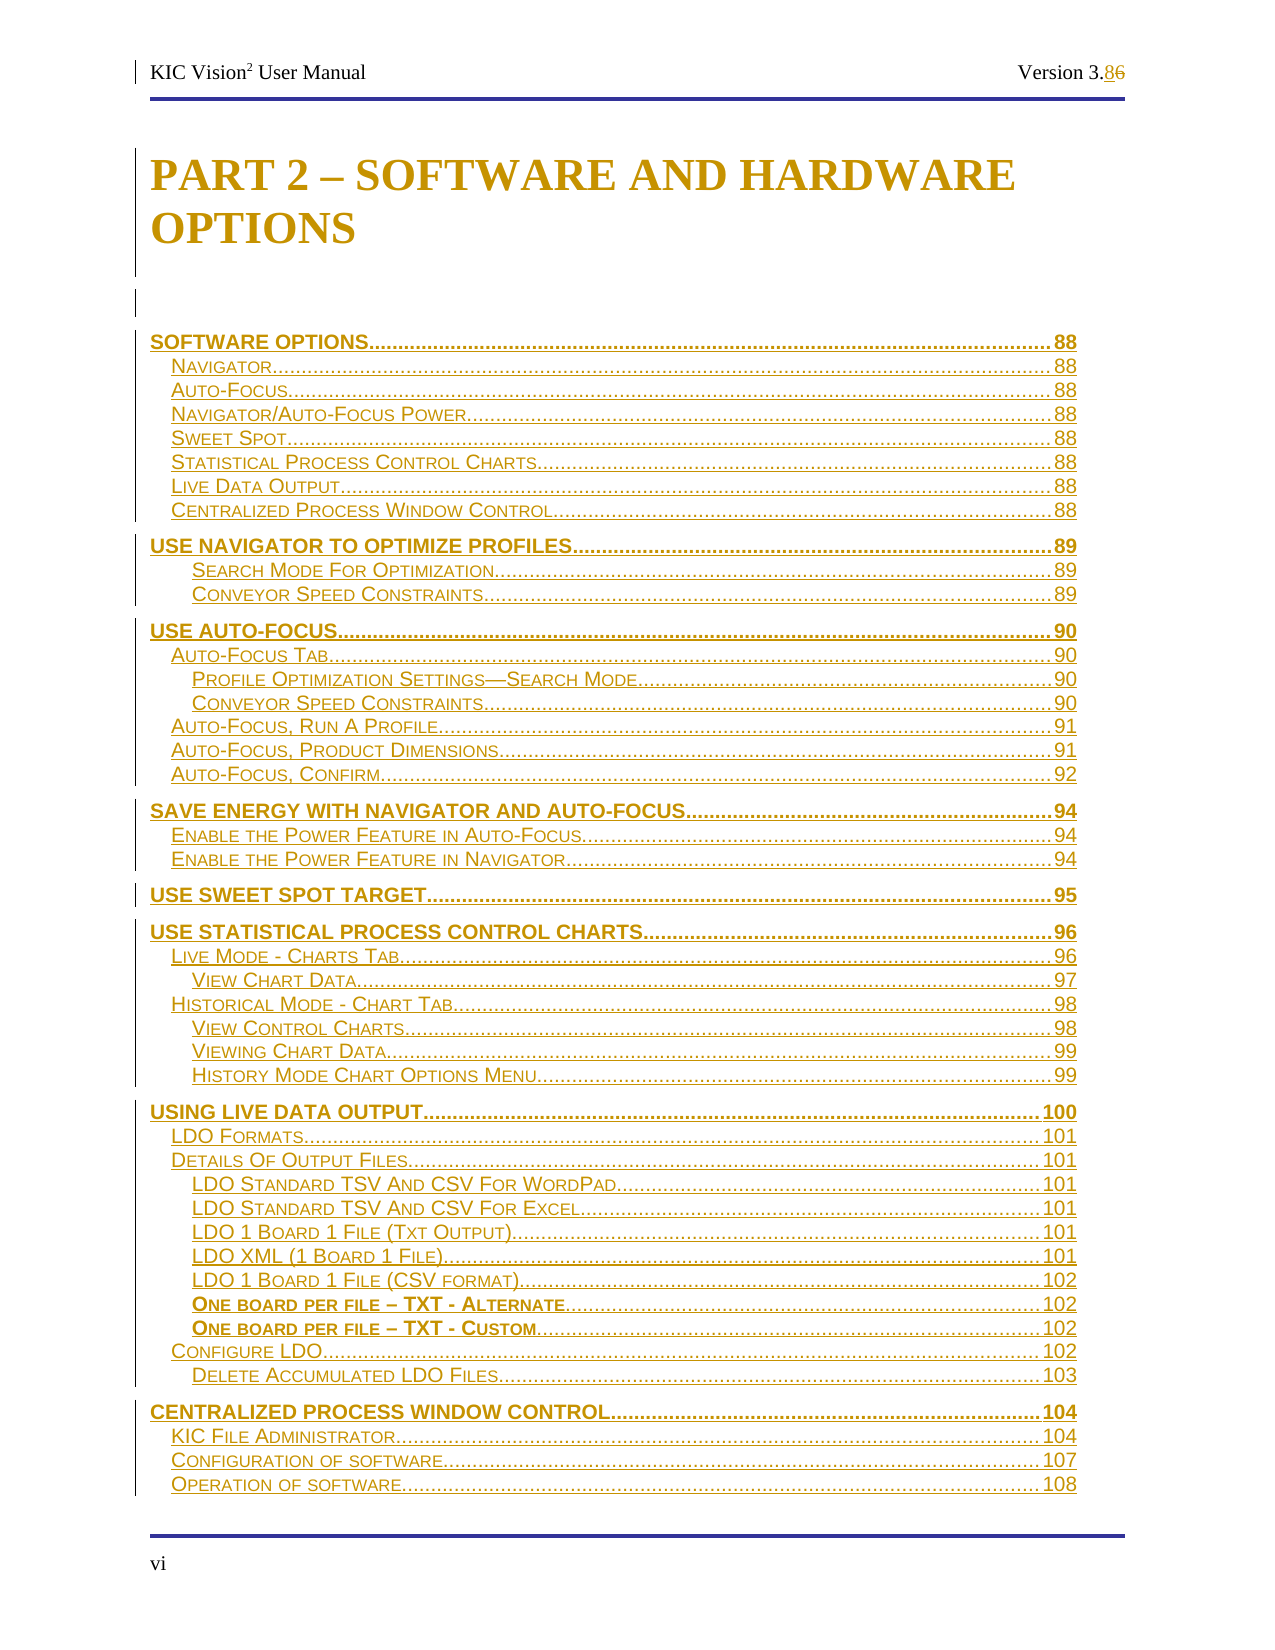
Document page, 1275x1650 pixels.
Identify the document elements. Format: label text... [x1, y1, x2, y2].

text Part 2 – Software and Hardware Options [150, 147, 1078, 253]
